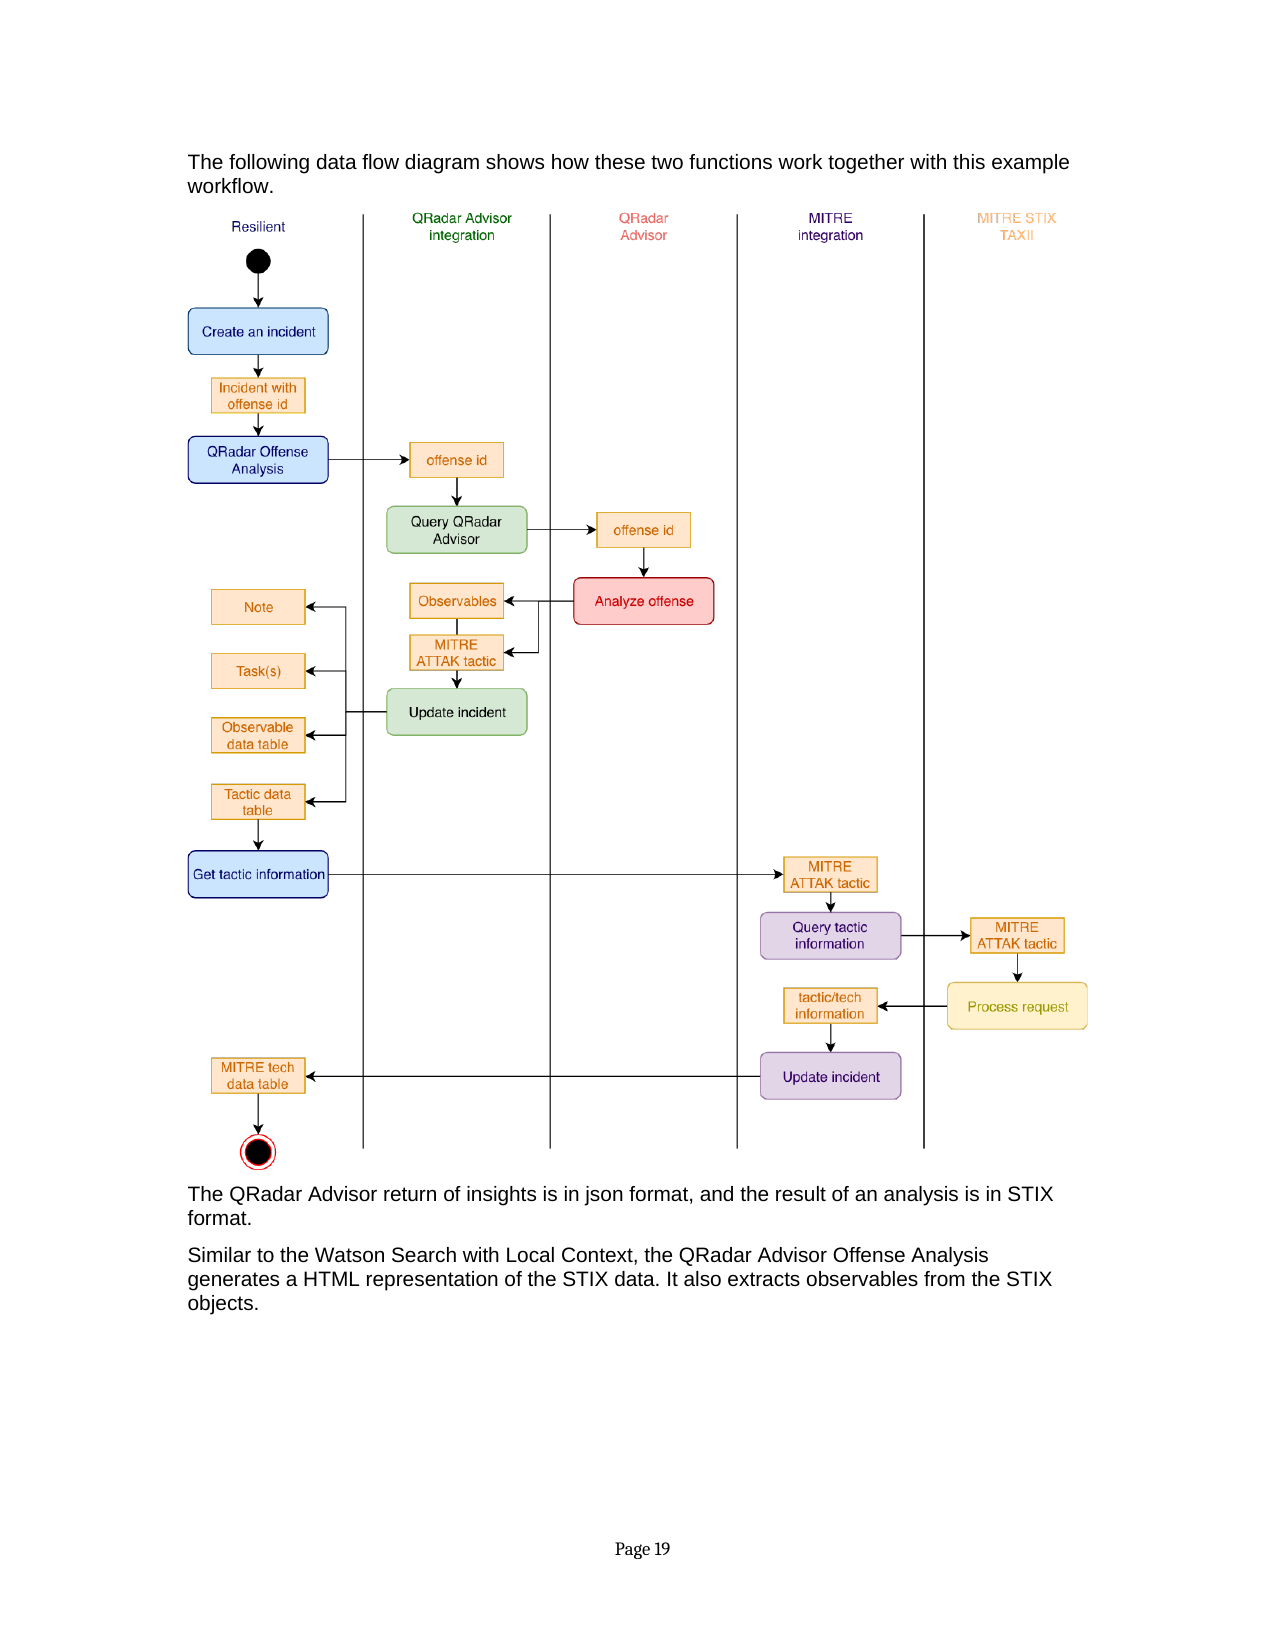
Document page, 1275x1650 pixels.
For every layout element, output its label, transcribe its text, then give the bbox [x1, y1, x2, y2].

picture [187, 210, 1088, 1170]
text The following data flow diagram shows how these two functions work together with this example workflow. [187, 150, 1087, 198]
text The QRadar Advisor return of insights is in json format, and the result of an analysis is in STIX format. [187, 1182, 1087, 1230]
text Similar to the Watson Search with Local Context, the QRadar Advisor Offense Analysis generates a HTML representation of the STIX data. It also extracts observables from the STIX objects. [187, 1242, 1087, 1314]
